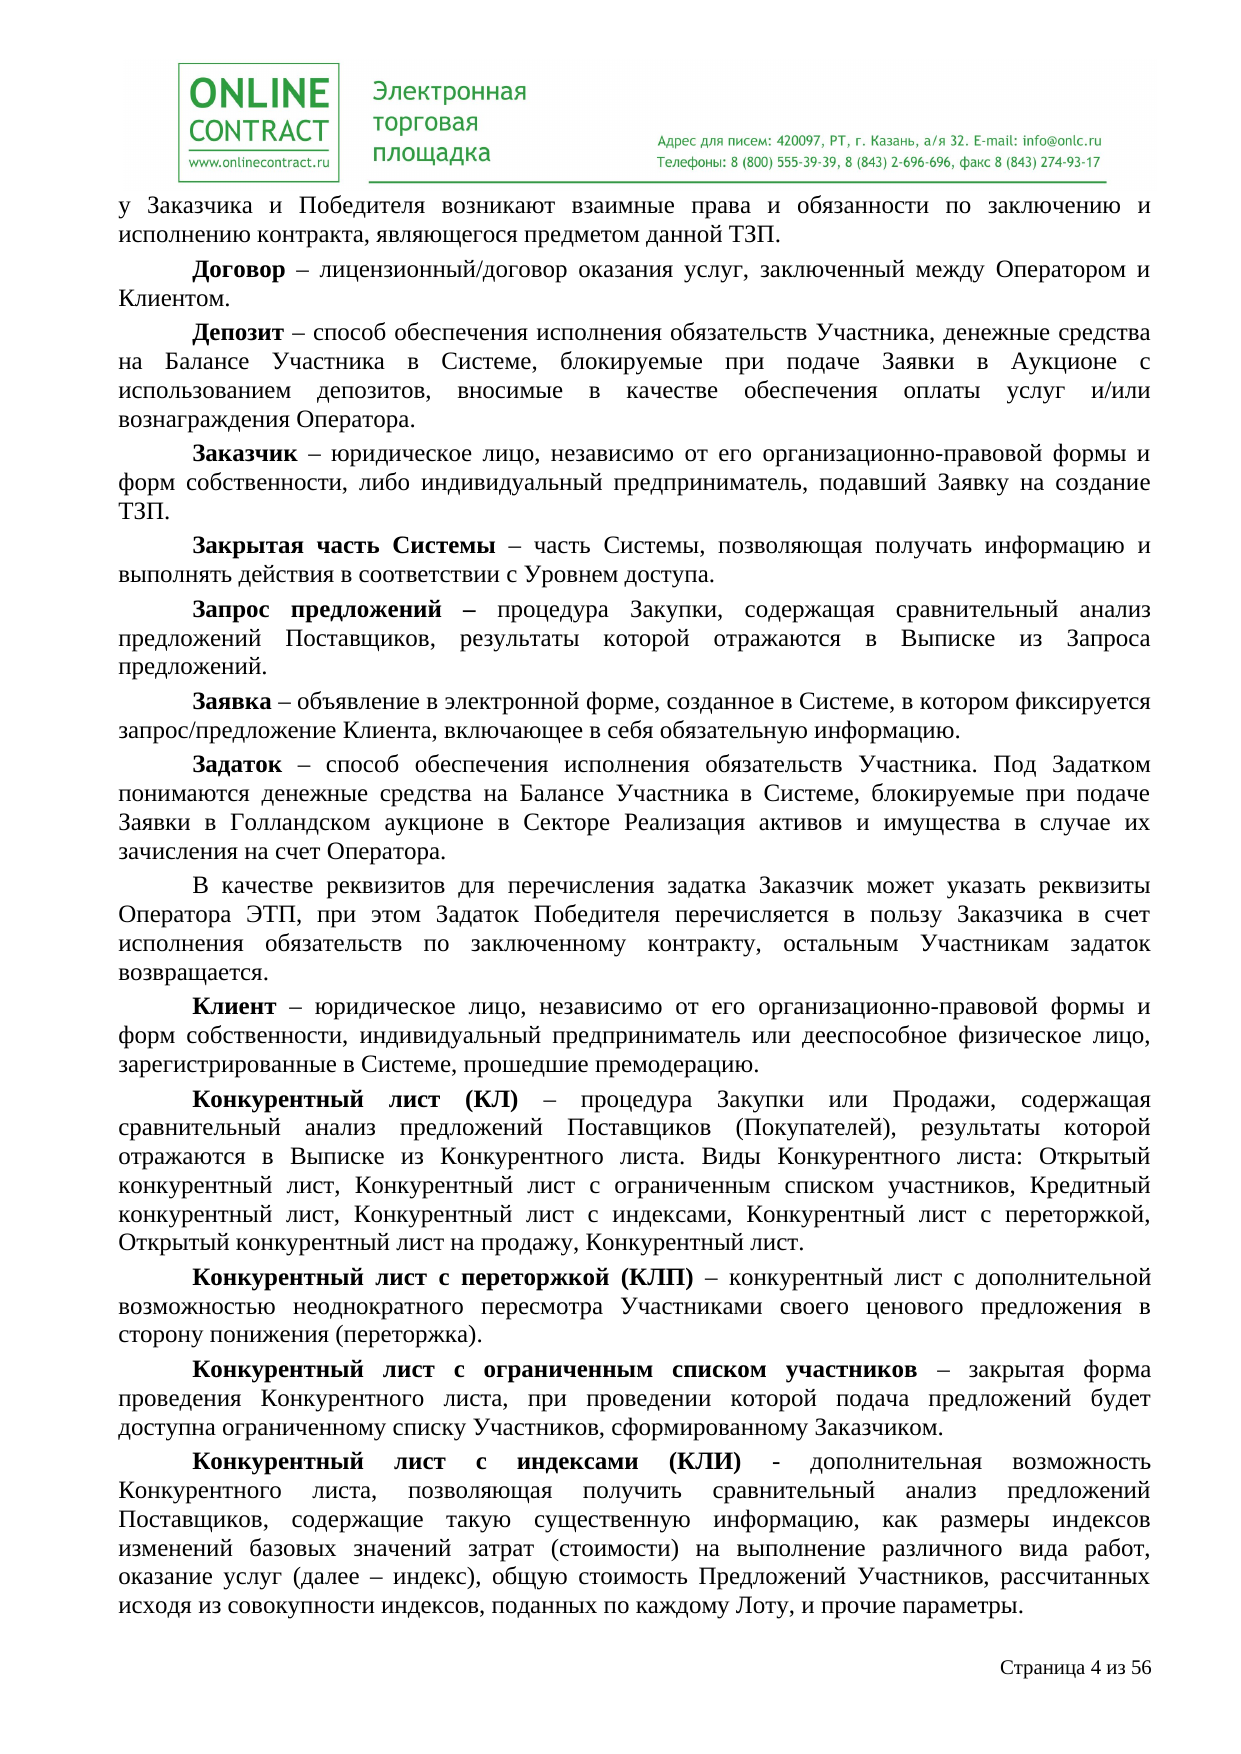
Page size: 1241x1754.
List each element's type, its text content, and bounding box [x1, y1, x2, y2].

text Конкурентный лист с переторжкой (КЛП) – конкурентный лист с дополнительной возможностью неоднократного пересмотра Участниками своего ценового предложения в сторону понижения (переторжка). [118, 1262, 1152, 1348]
text Заявка – объявление в электронной форме, созданное в Системе, в котором фиксируется запрос/предложение Клиента, включающее в себя обязательную информацию. [118, 686, 1152, 744]
text В качестве реквизитов для перечисления задатка Заказчик может указать реквизиты Оператора ЭТП, при этом Задаток Победителя перечисляется в пользу Заказчика в счет исполнения обязательств по заключенному контракту, остальным Участникам задаток возвращается. [118, 871, 1152, 986]
text Депозит – способ обеспечения исполнения обязательств Участника, денежные средства на Балансе Участника в Системе, блокируемые при подаче Заявки в Аукционе с использованием депозитов, вносимые в качестве обеспечения оплаты услуг и/или вознаграждения Оператора. [118, 317, 1152, 432]
picture [123, 59, 1157, 191]
text Закрытая часть Системы – часть Системы, позволяющая получать информацию и выполнять действия в соответствии с Уровнем доступа. [118, 531, 1152, 588]
text Конкурентный лист (КЛ) – процедура Закупки или Продажи, содержащая сравнительный анализ предложений Поставщиков (Покупателей), результаты которой отражаются в Выписке из Конкурентного листа. Виды Конкурентного листа: Открытый конкурентный лист, Конкурентный лист с ограниченным списком участников, Кредитный конкурентный лист, Конкурентный лист с индексами, Конкурентный лист с переторжкой, Открытый конкурентный лист на продажу, Конкурентный лист. [118, 1084, 1152, 1256]
text Договор – лицензионный/договор оказания услуг, заключенный между Оператором и Клиентом. [118, 254, 1152, 311]
text Конкурентный лист с ограниченным списком участников – закрытая форма проведения Конкурентного листа, при проведении которой подача предложений будет доступна ограниченному списку Участников, сформированному Заказчиком. [118, 1354, 1152, 1441]
text Запрос предложений – процедура Закупки, содержащая сравнительный анализ предложений Поставщиков, результаты которой отражаются в Выписке из Запроса предложений. [118, 594, 1152, 680]
text Клиент – юридическое лицо, независимо от его организационно-правовой формы и форм собственности, индивидуальный предприниматель или дееспособное физическое лицо, зарегистрированные в Системе, прошедшие премодерацию. [118, 991, 1152, 1078]
text Конкурентный лист с индексами (КЛИ) - дополнительная возможность Конкурентного листа, позволяющая получить сравнительный анализ предложений Поставщиков, содержащие такую существенную информацию, как размеры индексов изменений базовых значений затрат (стоимости) на выполнение различного вида работ, оказание услуг (далее – индекс), общую стоимость Предложений Участников, рассчитанных исходя из совокупности индексов, поданных по каждому Лоту, и прочие параметры. [118, 1446, 1152, 1619]
text Заказчик – юридическое лицо, независимо от его организационно-правовой формы и форм собственности, либо индивидуальный предприниматель, подавший Заявку на создание ТЗП. [118, 438, 1152, 524]
text Задаток – способ обеспечения исполнения обязательств Участника. Под Задатком понимаются денежные средства на Балансе Участника в Системе, блокируемые при подаче Заявки в Голландском аукционе в Секторе Реализация активов и имущества в случае их зачисления на счет Оператора. [118, 749, 1152, 864]
